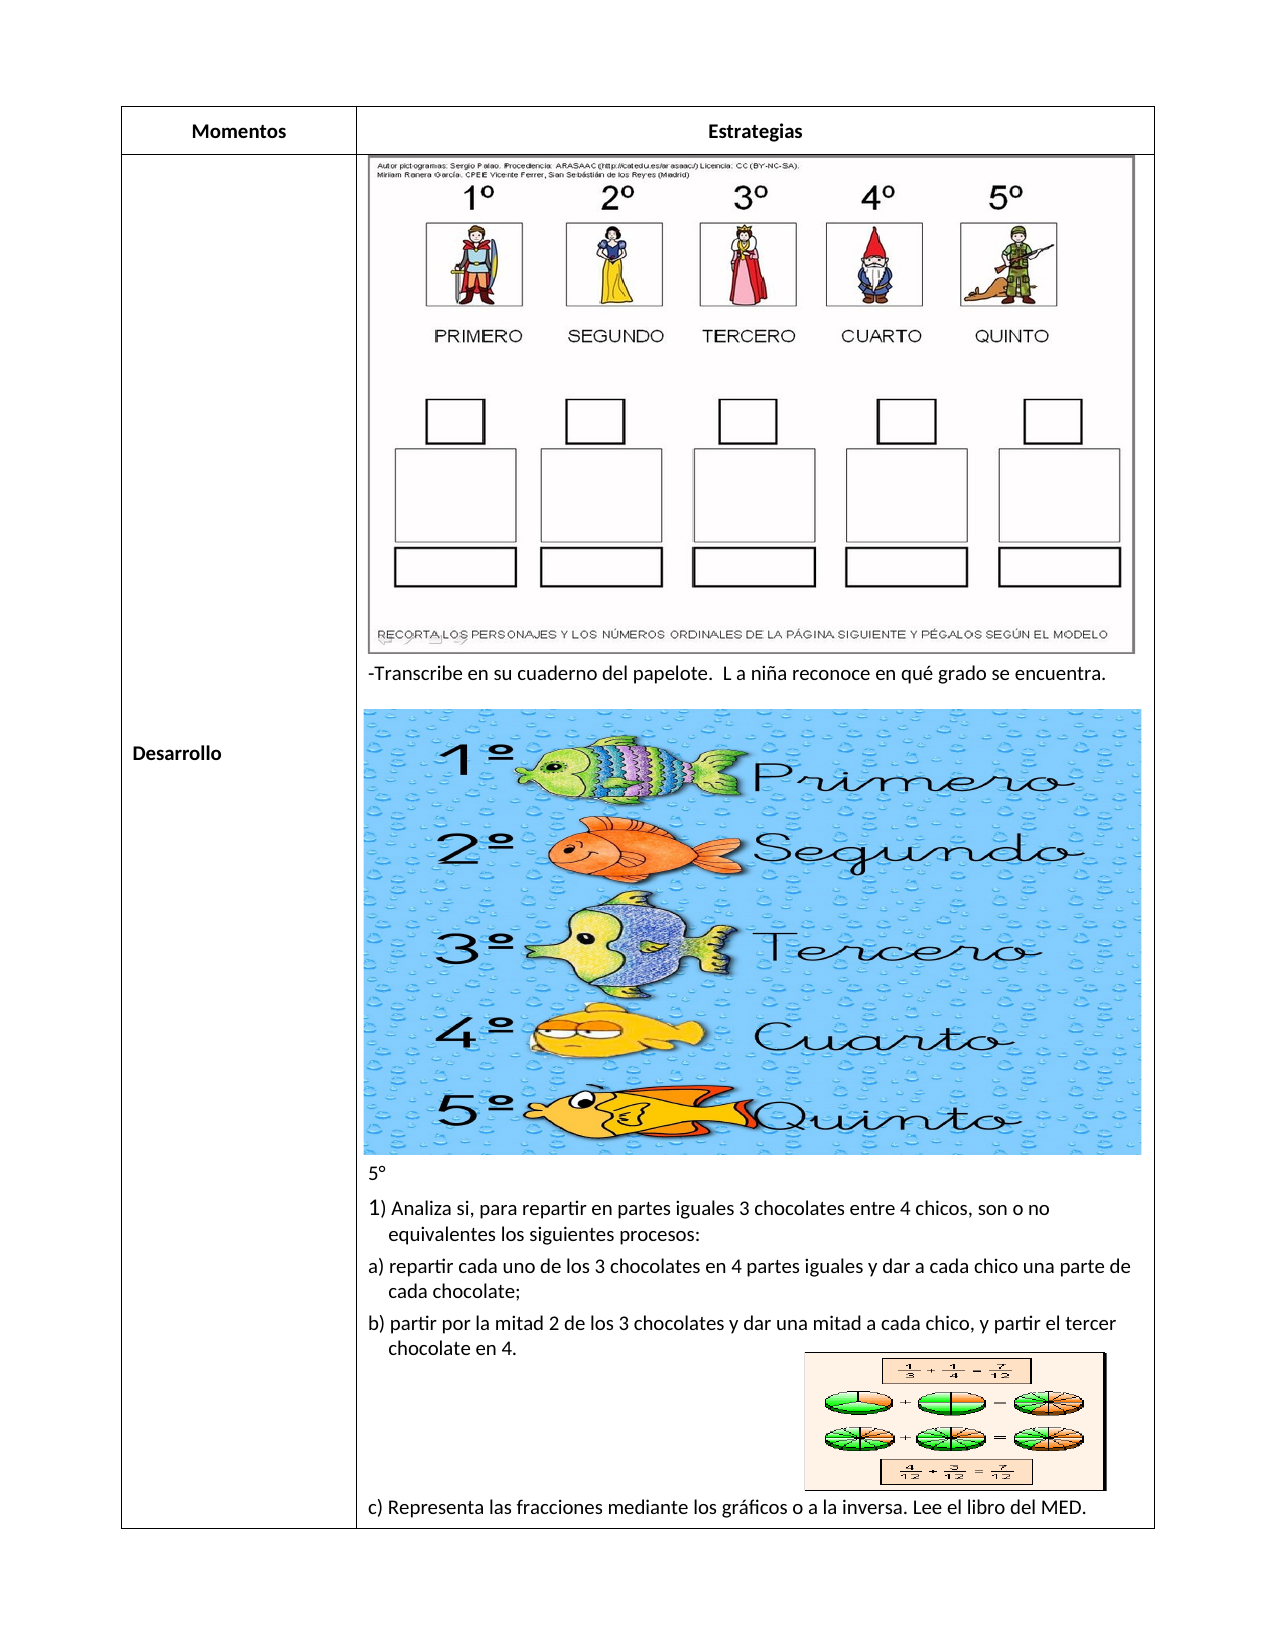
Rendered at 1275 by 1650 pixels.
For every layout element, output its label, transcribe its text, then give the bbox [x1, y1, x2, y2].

table_header Estrategias [357, 107, 1154, 154]
table_cell Desarrollo Desarrollo Desarrollo [122, 155, 356, 1528]
picture [804, 1352, 1107, 1491]
picture [363, 709, 1142, 1155]
picture [367, 155, 1136, 654]
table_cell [357, 155, 1154, 1528]
table_header Momentos [122, 107, 356, 154]
